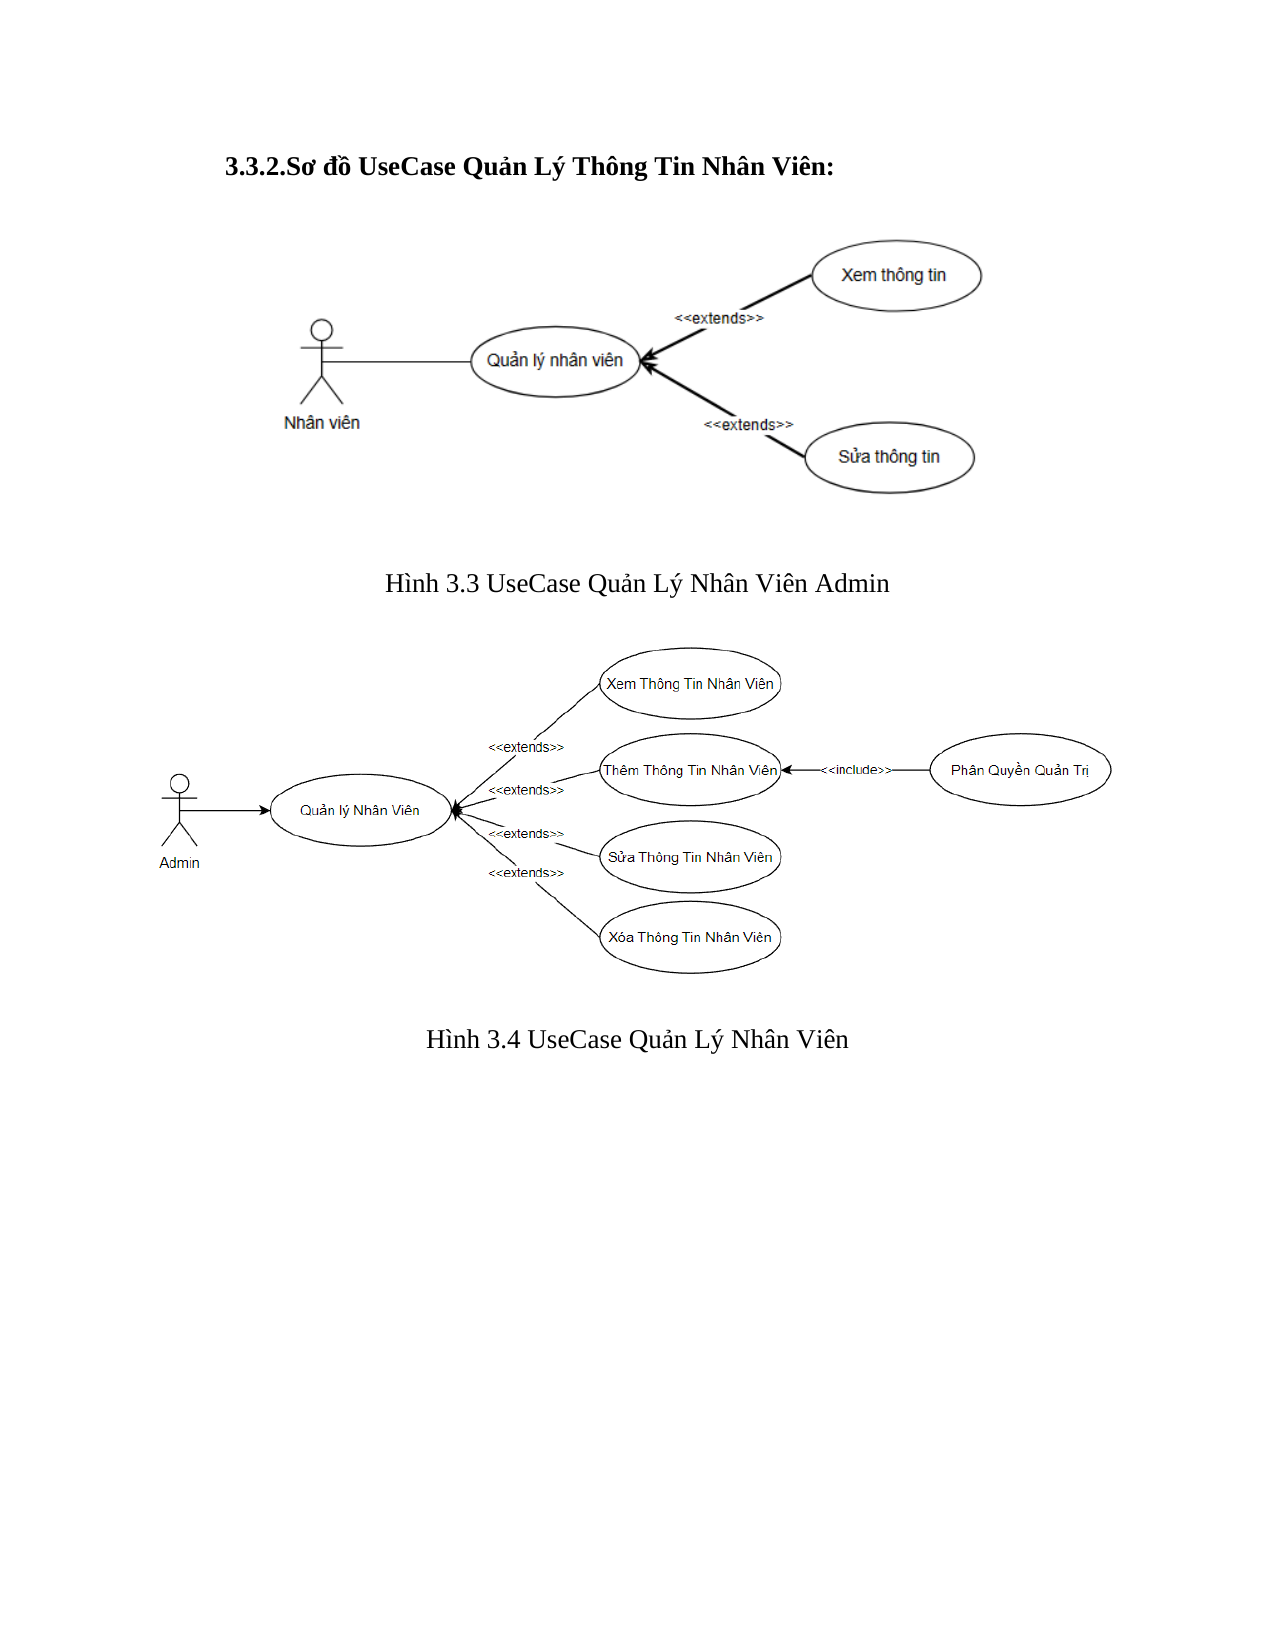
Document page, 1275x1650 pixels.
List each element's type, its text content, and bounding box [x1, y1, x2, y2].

picture [150, 610, 1125, 999]
picture [271, 196, 1004, 543]
text Hình 3.4 UseCase Quản Lý Nhân Viên [150, 1023, 1125, 1054]
text Hình 3.3 UseCase Quản Lý Nhân Viên Admin [150, 567, 1125, 598]
text 3.3.2.Sơ đồ UseCase Quản Lý Thông Tin Nhân Viên: [225, 150, 1125, 181]
